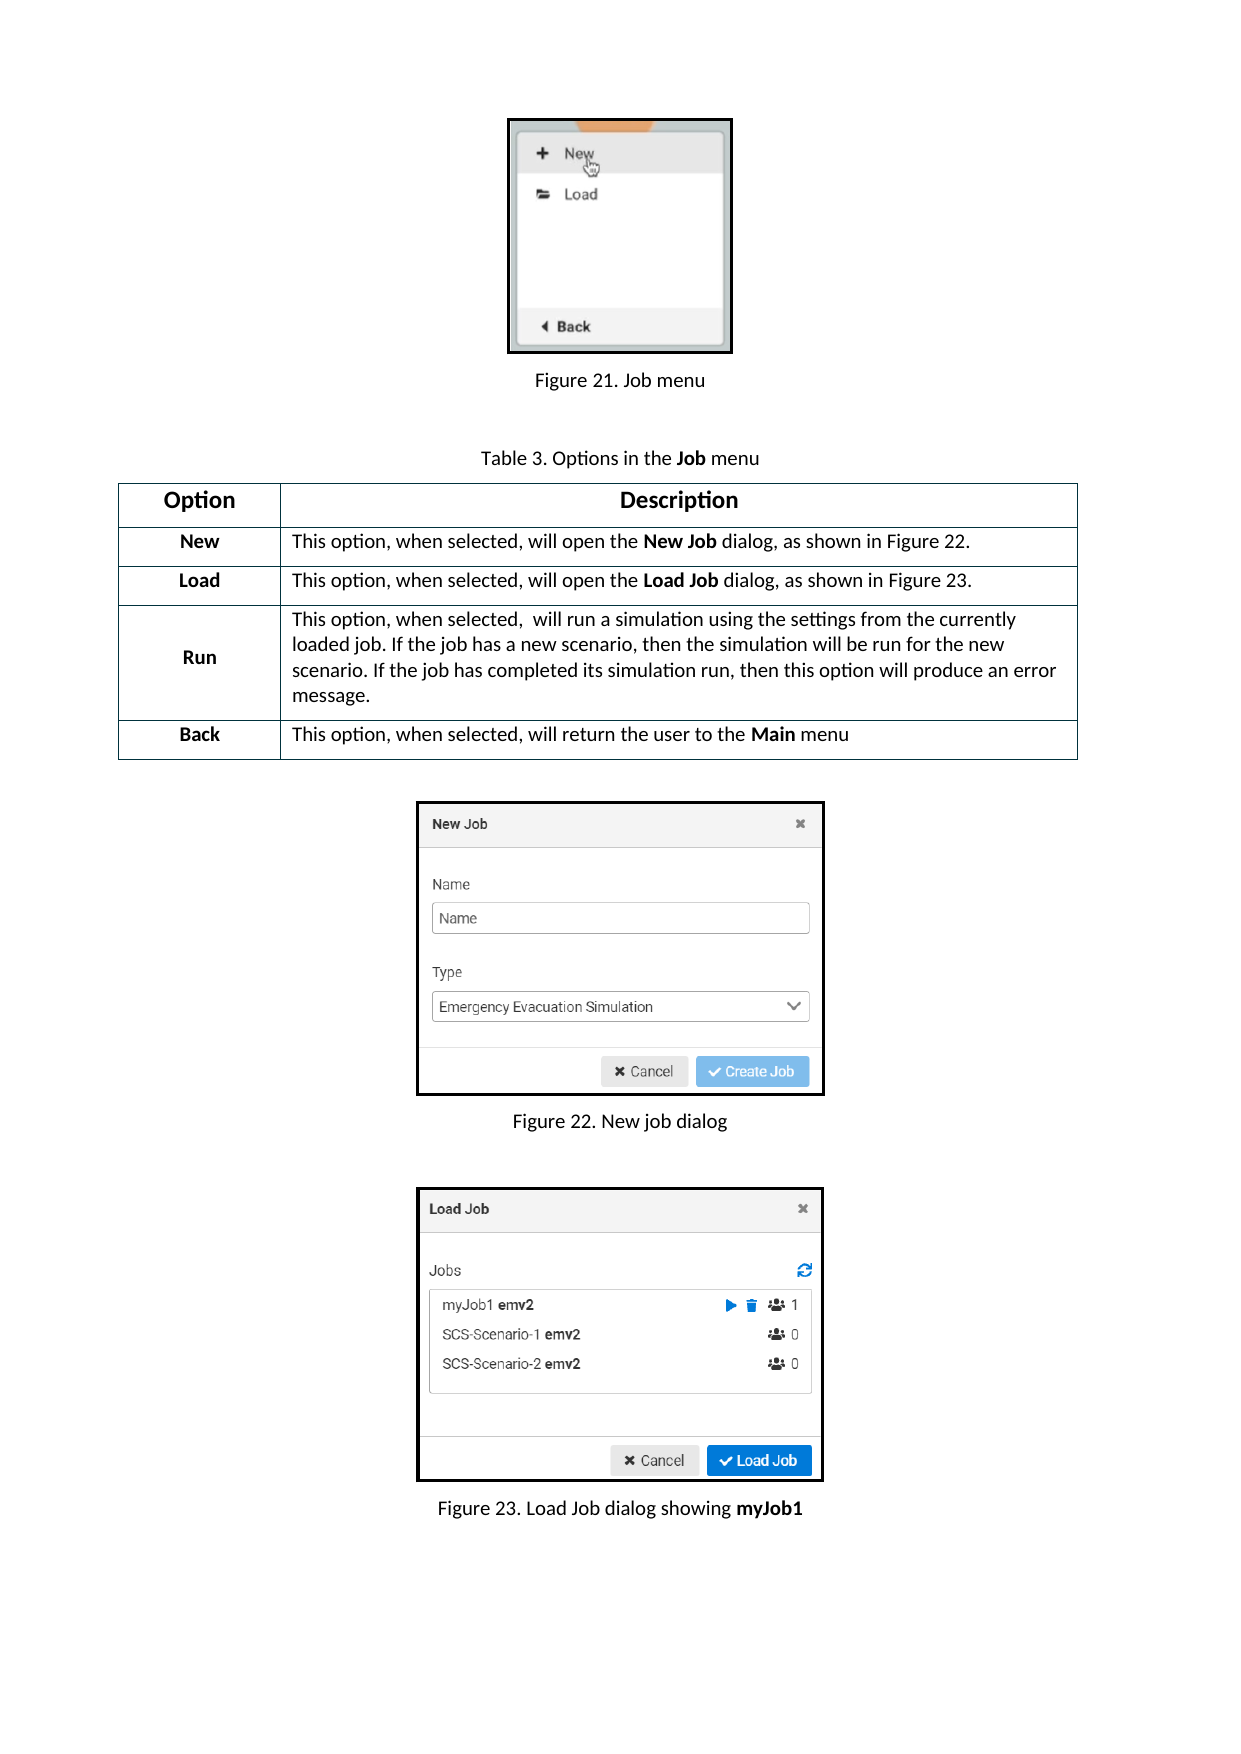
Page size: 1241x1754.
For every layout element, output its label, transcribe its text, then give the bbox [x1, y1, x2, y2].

table_cell Run [119, 606, 280, 720]
text Figure . Load Job dialog showing myJob1 [118, 1495, 1122, 1520]
table_cell This option, when selected, will run a simulation using the settings from the currently loaded job. If the job has a new scenario, then the simulation will be run for the new scenario. If the job has completed its simulation run, then this option will produce an error message. [281, 606, 1077, 720]
table_cell Load [119, 567, 280, 605]
table_cell This option, when selected, will return the user to the Main menu [281, 721, 1077, 759]
text Table 3. Options in the Job menu [118, 445, 1122, 471]
table_cell New [119, 528, 280, 566]
text Figure . New job dialog [118, 1109, 1122, 1134]
table_header Description [281, 484, 1077, 527]
text Figure . Job menu [118, 367, 1122, 392]
table_cell This option, when selected, will open the Load Job dialog, as shown in . [281, 567, 1077, 605]
table_cell This option, when selected, will open the New Job dialog, as shown in . [281, 528, 1077, 566]
table_header Option [119, 484, 280, 527]
table_cell Back [119, 721, 280, 759]
